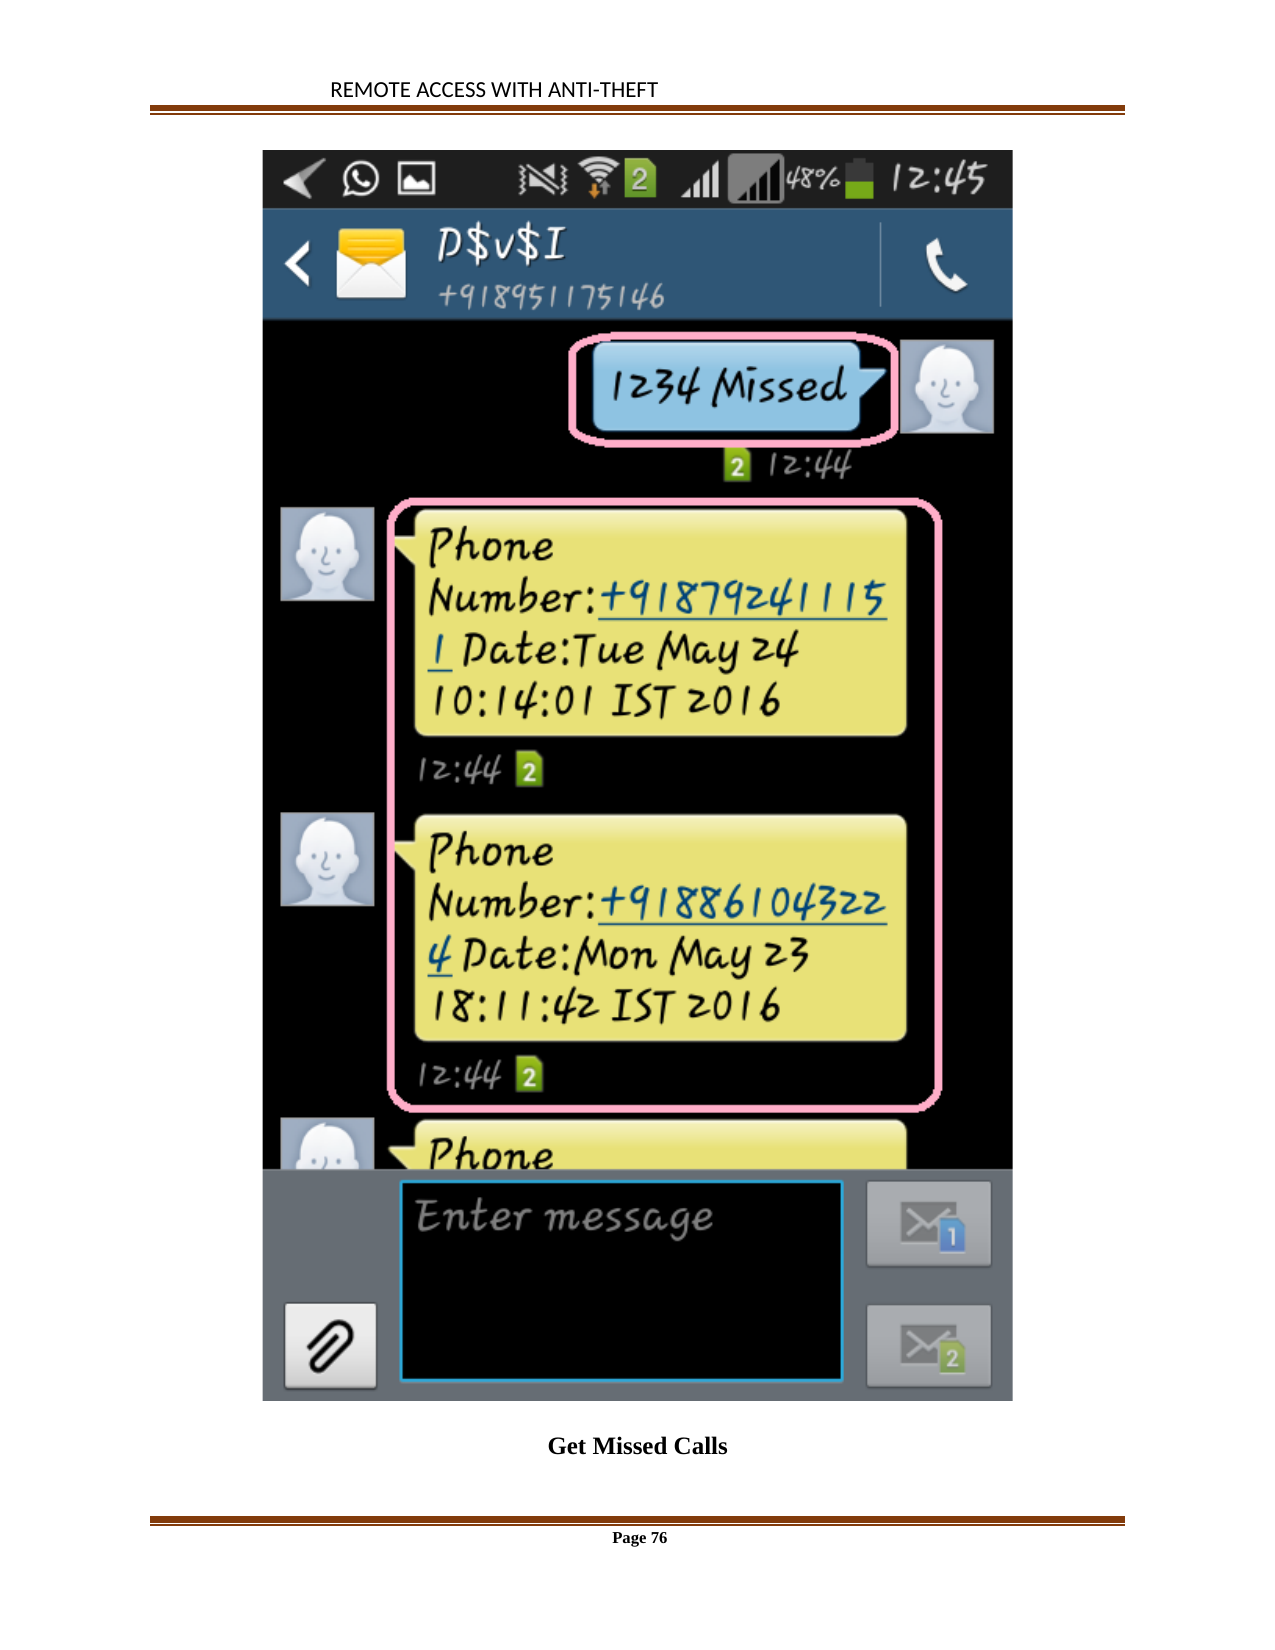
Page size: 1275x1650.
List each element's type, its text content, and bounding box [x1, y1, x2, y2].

text Get Missed Calls [150, 1431, 1125, 1460]
picture [262, 150, 1013, 1401]
